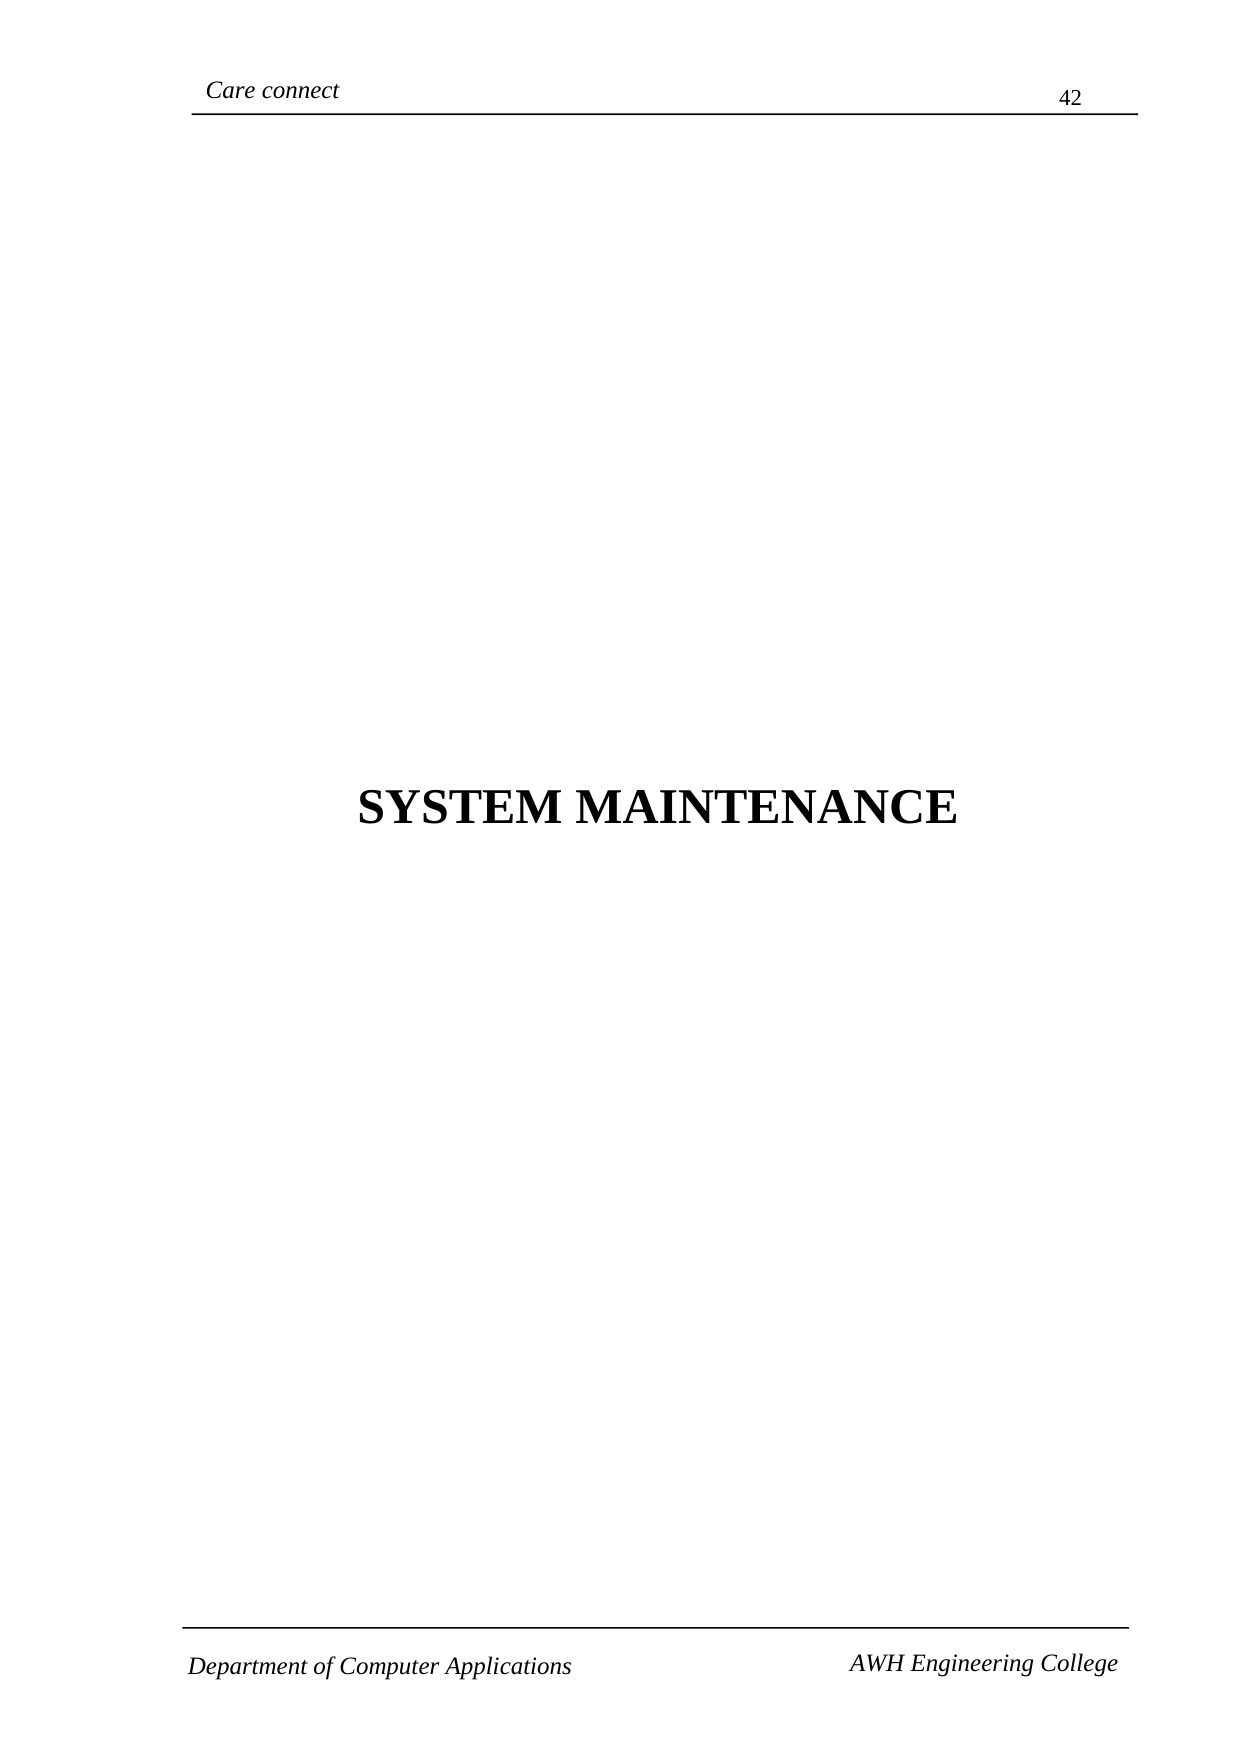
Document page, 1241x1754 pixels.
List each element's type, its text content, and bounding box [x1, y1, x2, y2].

subtitle SYSTEM MAINTENANCE [282, 777, 1171, 834]
